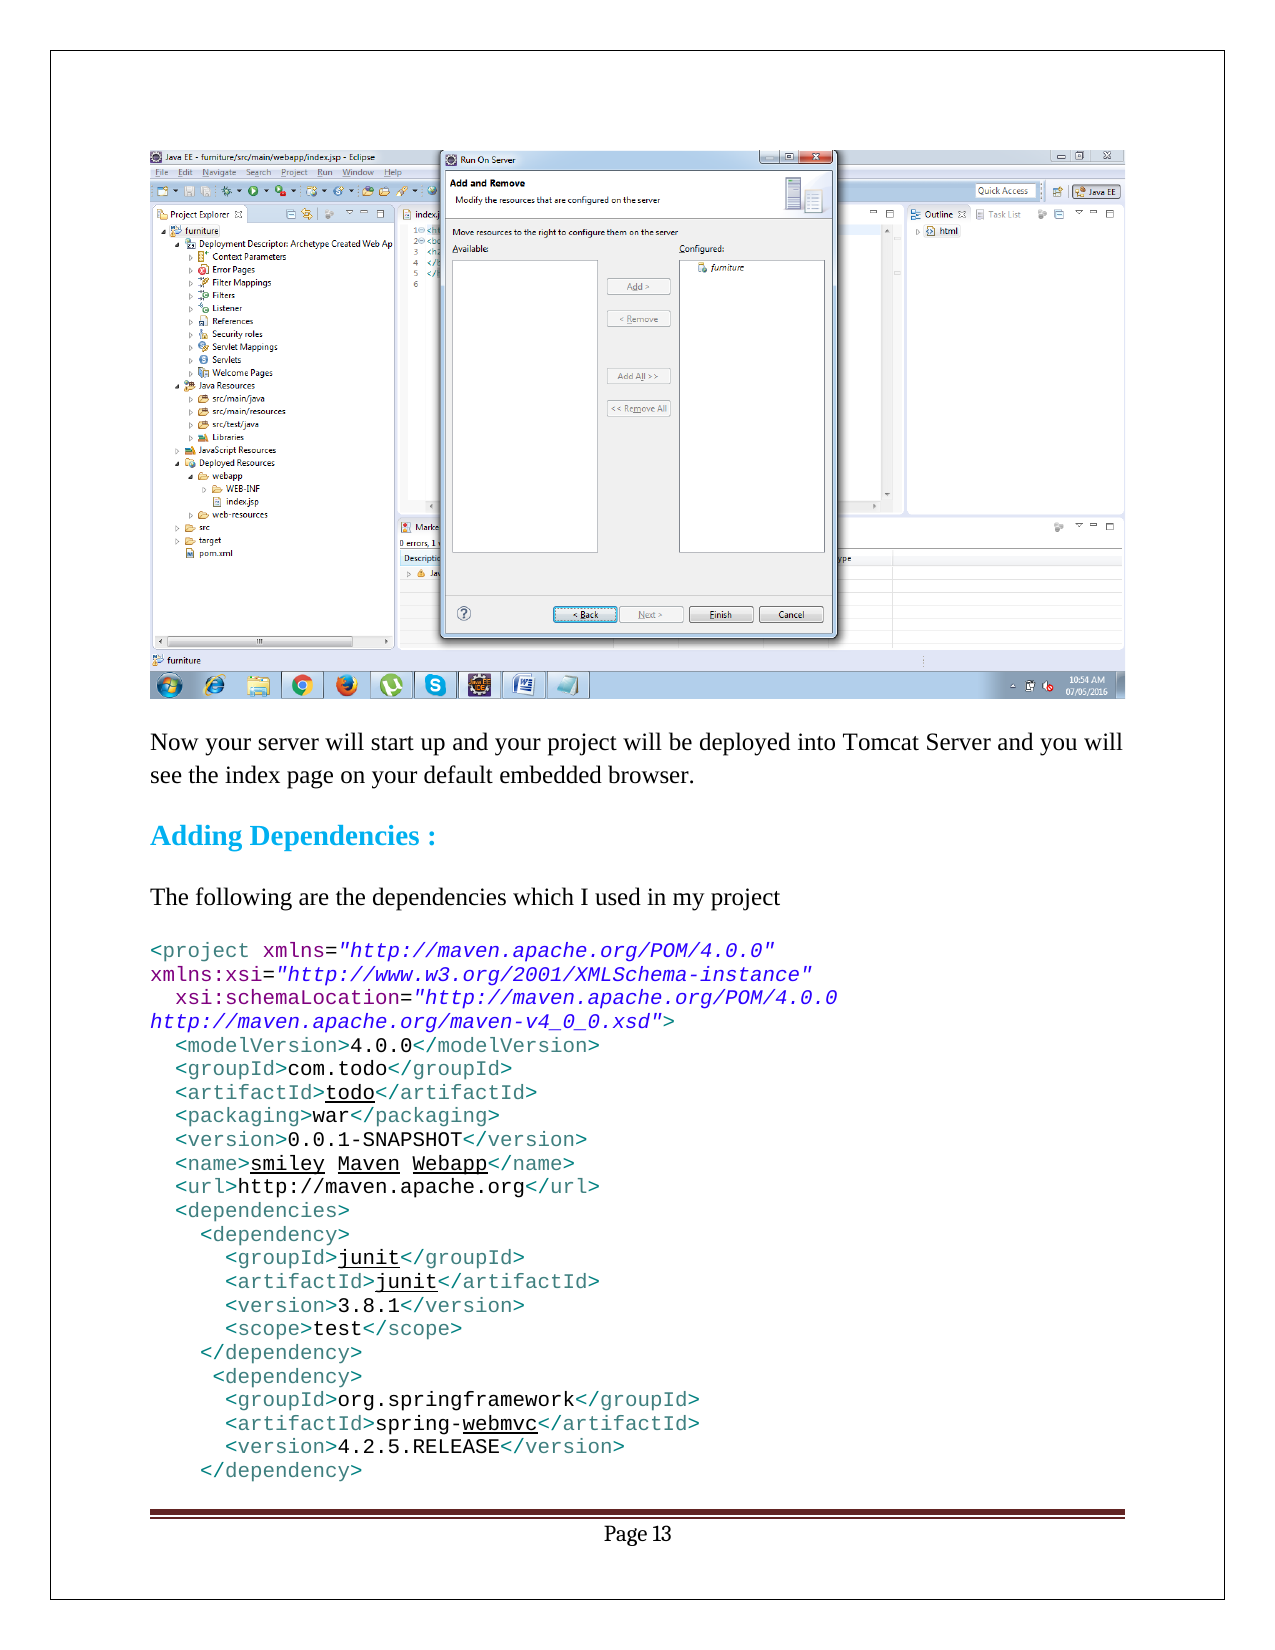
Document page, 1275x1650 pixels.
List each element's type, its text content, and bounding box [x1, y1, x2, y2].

text <artifactId>todo</artifactId> [150, 1082, 1125, 1106]
text <packaging>war</packaging> [150, 1106, 1125, 1129]
text <groupId>org.springframework</groupId> [150, 1389, 1125, 1413]
text xsi:schemaLocation="http://maven.apache.org/POM/4.0.0 http://maven.apache.org/maven-v4_0_0.xsd"> [150, 987, 1125, 1034]
text <artifactId>spring-webmvc</artifactId> [150, 1413, 1125, 1437]
text <modelVersion>4.0.0</modelVersion> [150, 1034, 1125, 1058]
text <dependency> [150, 1224, 1125, 1247]
text <artifactId>junit</artifactId> [150, 1271, 1125, 1295]
text <dependency> [150, 1366, 1125, 1389]
text <groupId>com.todo</groupId> [150, 1058, 1125, 1082]
text <url>http://maven.apache.org</url> [150, 1176, 1125, 1200]
picture [150, 150, 1125, 699]
text <dependencies> [150, 1200, 1125, 1224]
subtitle Adding Dependencies : [150, 818, 1125, 852]
text <groupId>junit</groupId> [150, 1247, 1125, 1271]
text <name>smiley Maven Webapp</name> [150, 1153, 1125, 1176]
text The following are the dependencies which I used in my project [150, 882, 1125, 911]
text <version>0.0.1-SNAPSHOT</version> [150, 1129, 1125, 1153]
text <version>4.2.5.RELEASE</version> [150, 1437, 1125, 1460]
text </dependency> [150, 1342, 1125, 1366]
text <scope>test</scope> [150, 1318, 1125, 1342]
text <project xmlns="http://maven.apache.org/POM/4.0.0" xmlns:xsi="http://www.w3.org/2001/XMLSchema-instance" [150, 940, 1125, 987]
text <version>3.8.1</version> [150, 1295, 1125, 1318]
text Now your server will start up and your project will be deployed into Tomcat Server and you will see the index page on your default embedded browser. [150, 727, 1125, 789]
text </dependency> [150, 1460, 1125, 1484]
